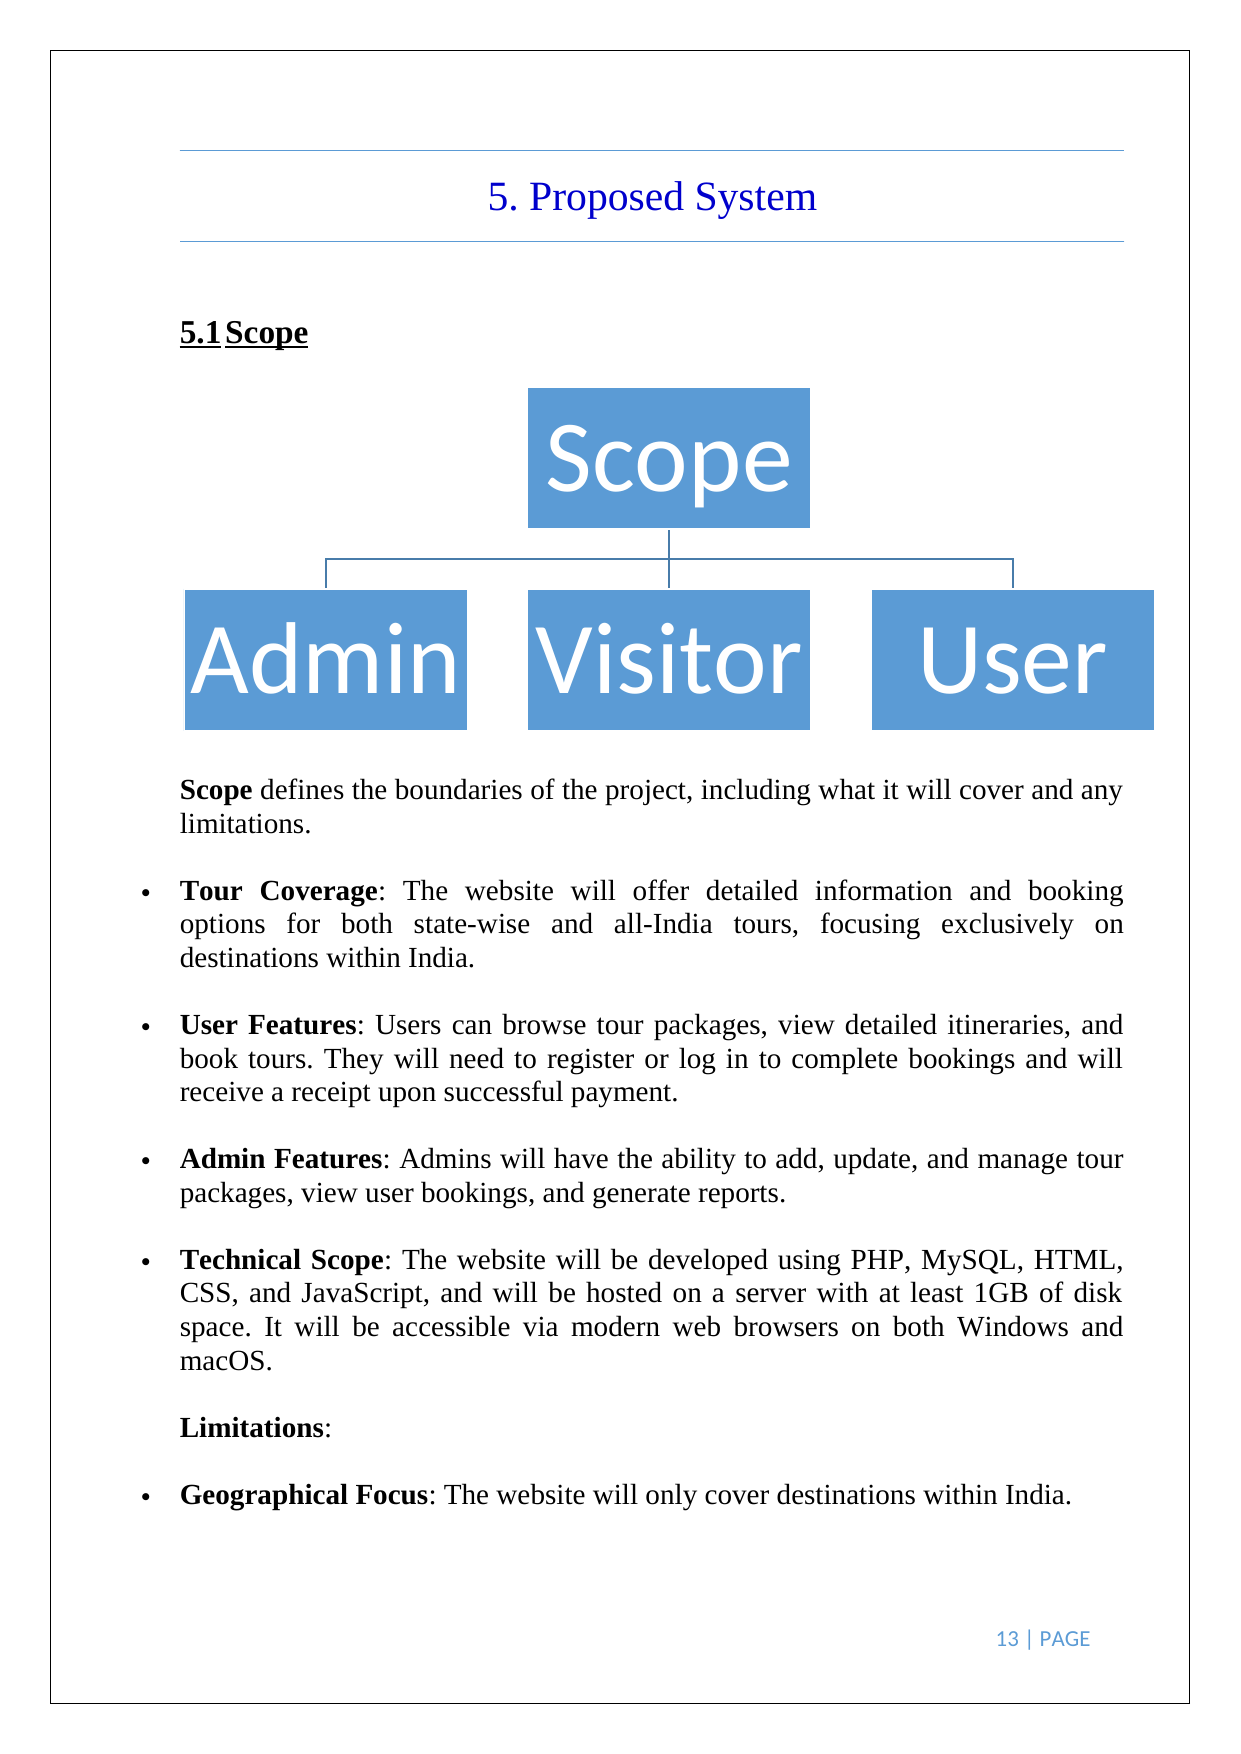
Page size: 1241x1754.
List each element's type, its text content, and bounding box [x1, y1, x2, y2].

list User Features: Users can browse tour packages, view detailed itineraries, and book tours. They will need to register or log in to complete bookings and will receive a receipt upon successful payment. [142, 1007, 1124, 1108]
list Admin Features: Admins will have the ability to add, update, and manage tour packages, view user bookings, and generate reports. [142, 1141, 1124, 1208]
text Limitations: [179, 1410, 1124, 1443]
list Geographical Focus: The website will only cover destinations within India. [142, 1477, 1124, 1510]
subtitle 5.1 Scope [179, 313, 1124, 351]
text 5. Proposed System [179, 151, 1124, 242]
list Tour Coverage: The website will offer detailed information and booking options for both state-wise and all-India tours, focusing exclusively on destinations within India. [142, 873, 1124, 974]
text Scope defines the boundaries of the project, including what it will cover and any limitations. [179, 772, 1124, 839]
list Technical Scope: The website will be developed using PHP, MySQL, HTML, CSS, and JavaScript, and will be hosted on a server with at least 1GB of disk space. It will be accessible via modern web browsers on both Windows and macOS. [142, 1242, 1124, 1376]
